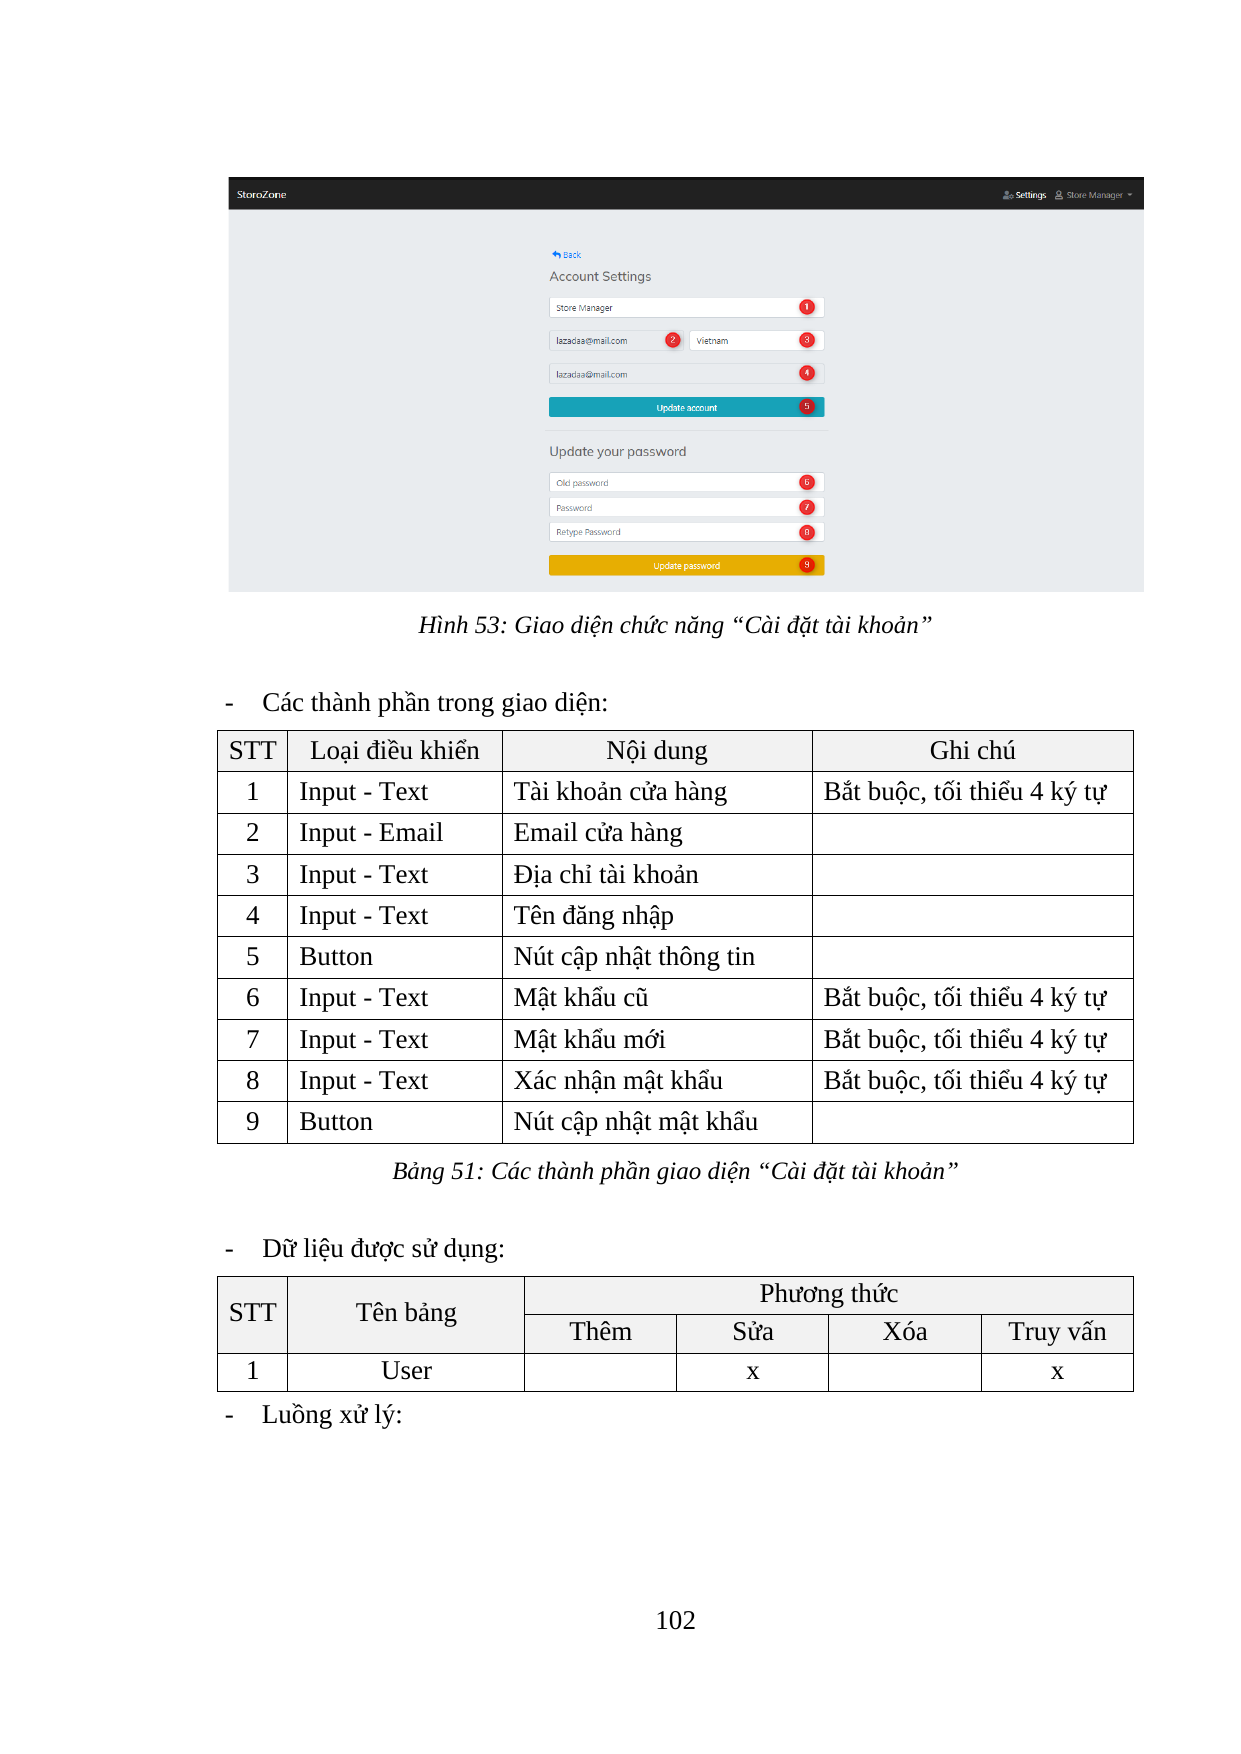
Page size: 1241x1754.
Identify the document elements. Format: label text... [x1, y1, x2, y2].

table_cell 1 [218, 772, 287, 812]
picture [228, 177, 1144, 592]
list Các thành phần trong giao diện: [224, 686, 1122, 718]
table_cell x [982, 1354, 1133, 1391]
table_cell Email cửa hàng [503, 814, 812, 854]
list Luồng xử lý: [224, 1398, 1122, 1429]
table_cell Mật khẩu mới [503, 1020, 812, 1060]
table_cell x [677, 1354, 828, 1391]
table_cell 1 [218, 1354, 287, 1391]
table_cell 3 [218, 855, 287, 895]
table_cell 8 [218, 1061, 287, 1101]
table_cell [829, 1354, 981, 1391]
table_cell Thêm [525, 1315, 676, 1353]
table_cell Xác nhận mật khẩu [503, 1061, 812, 1101]
table_cell Button [288, 937, 502, 977]
table_cell Bắt buộc, tối thiểu 4 ký tự [813, 1020, 1133, 1060]
table_header Nội dung [503, 731, 812, 771]
table_cell 7 [218, 1020, 287, 1060]
table_cell 2 [218, 814, 287, 854]
text Hình 53: Giao diện chức năng “Cài đặt tài khoản” [229, 610, 1122, 639]
table_cell Input - Text [288, 896, 502, 936]
text Bảng 51: Các thành phần giao diện “Cài đặt tài khoản” [229, 1156, 1122, 1185]
table_header Ghi chú [813, 731, 1133, 771]
table_header Phương thức [525, 1277, 1133, 1314]
table_cell Input - Text [288, 855, 502, 895]
table_header STT [218, 1277, 287, 1353]
table_cell [813, 1102, 1133, 1142]
table_cell [813, 896, 1133, 936]
table_header Loại điều khiển [288, 731, 502, 771]
table_cell [813, 814, 1133, 854]
table_cell Input - Text [288, 979, 502, 1019]
table_cell Input - Text [288, 772, 502, 812]
table_header STT [218, 731, 287, 771]
table_cell 6 [218, 979, 287, 1019]
table_cell Địa chỉ tài khoản [503, 855, 812, 895]
table_cell [813, 855, 1133, 895]
table_cell Input - Text [288, 1020, 502, 1060]
table_cell Nút cập nhật thông tin [503, 937, 812, 977]
table_cell Nút cập nhật mật khẩu [503, 1102, 812, 1142]
table_cell Button [288, 1102, 502, 1142]
table_cell Mật khẩu cũ [503, 979, 812, 1019]
table_cell 5 [218, 937, 287, 977]
table_cell Sửa [677, 1315, 828, 1353]
table_cell Truy vấn [982, 1315, 1133, 1353]
table_cell [525, 1354, 676, 1391]
table_cell Bắt buộc, tối thiểu 4 ký tự [813, 1061, 1133, 1101]
table_cell User [288, 1354, 524, 1391]
list Dữ liệu được sử dụng: [224, 1232, 1122, 1264]
table_cell Tên đăng nhập [503, 896, 812, 936]
table_cell 4 [218, 896, 287, 936]
table_cell 9 [218, 1102, 287, 1142]
table_cell Bắt buộc, tối thiểu 4 ký tự [813, 772, 1133, 812]
table_header Tên bảng [288, 1277, 524, 1353]
table_cell Tài khoản cửa hàng [503, 772, 812, 812]
table_cell Input - Text [288, 1061, 502, 1101]
table_cell Input - Email [288, 814, 502, 854]
table_cell [813, 937, 1133, 977]
table_cell Bắt buộc, tối thiểu 4 ký tự [813, 979, 1133, 1019]
table_cell Xóa [829, 1315, 981, 1353]
